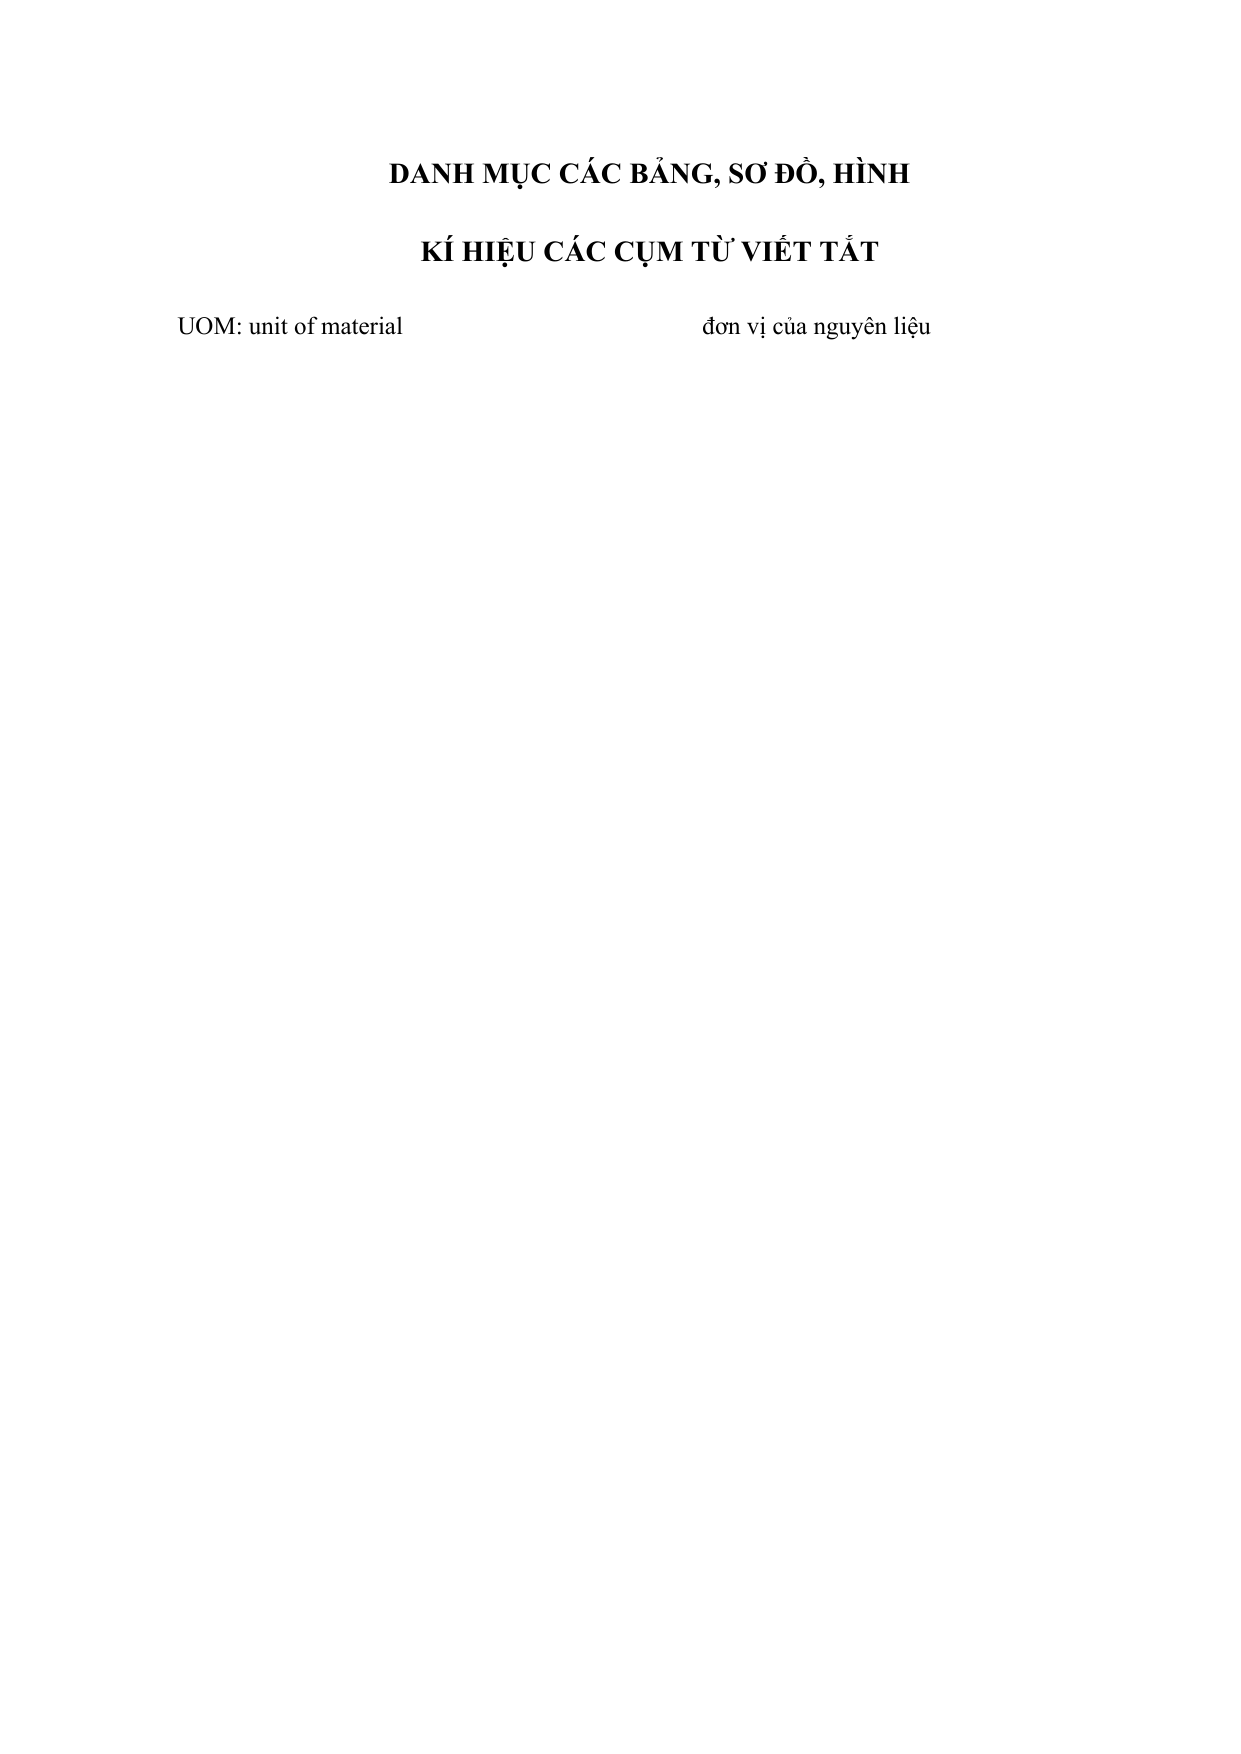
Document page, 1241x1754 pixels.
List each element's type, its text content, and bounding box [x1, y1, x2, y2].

text UOM: unit of material đơn vị của nguyên liệu [177, 311, 1122, 339]
text KÍ HIỆU CÁC CỤM TỪ VIẾT TẮT [177, 234, 1122, 267]
text DANH MỤC CÁC BẢNG, SƠ ĐỒ, HÌNH [177, 157, 1122, 190]
